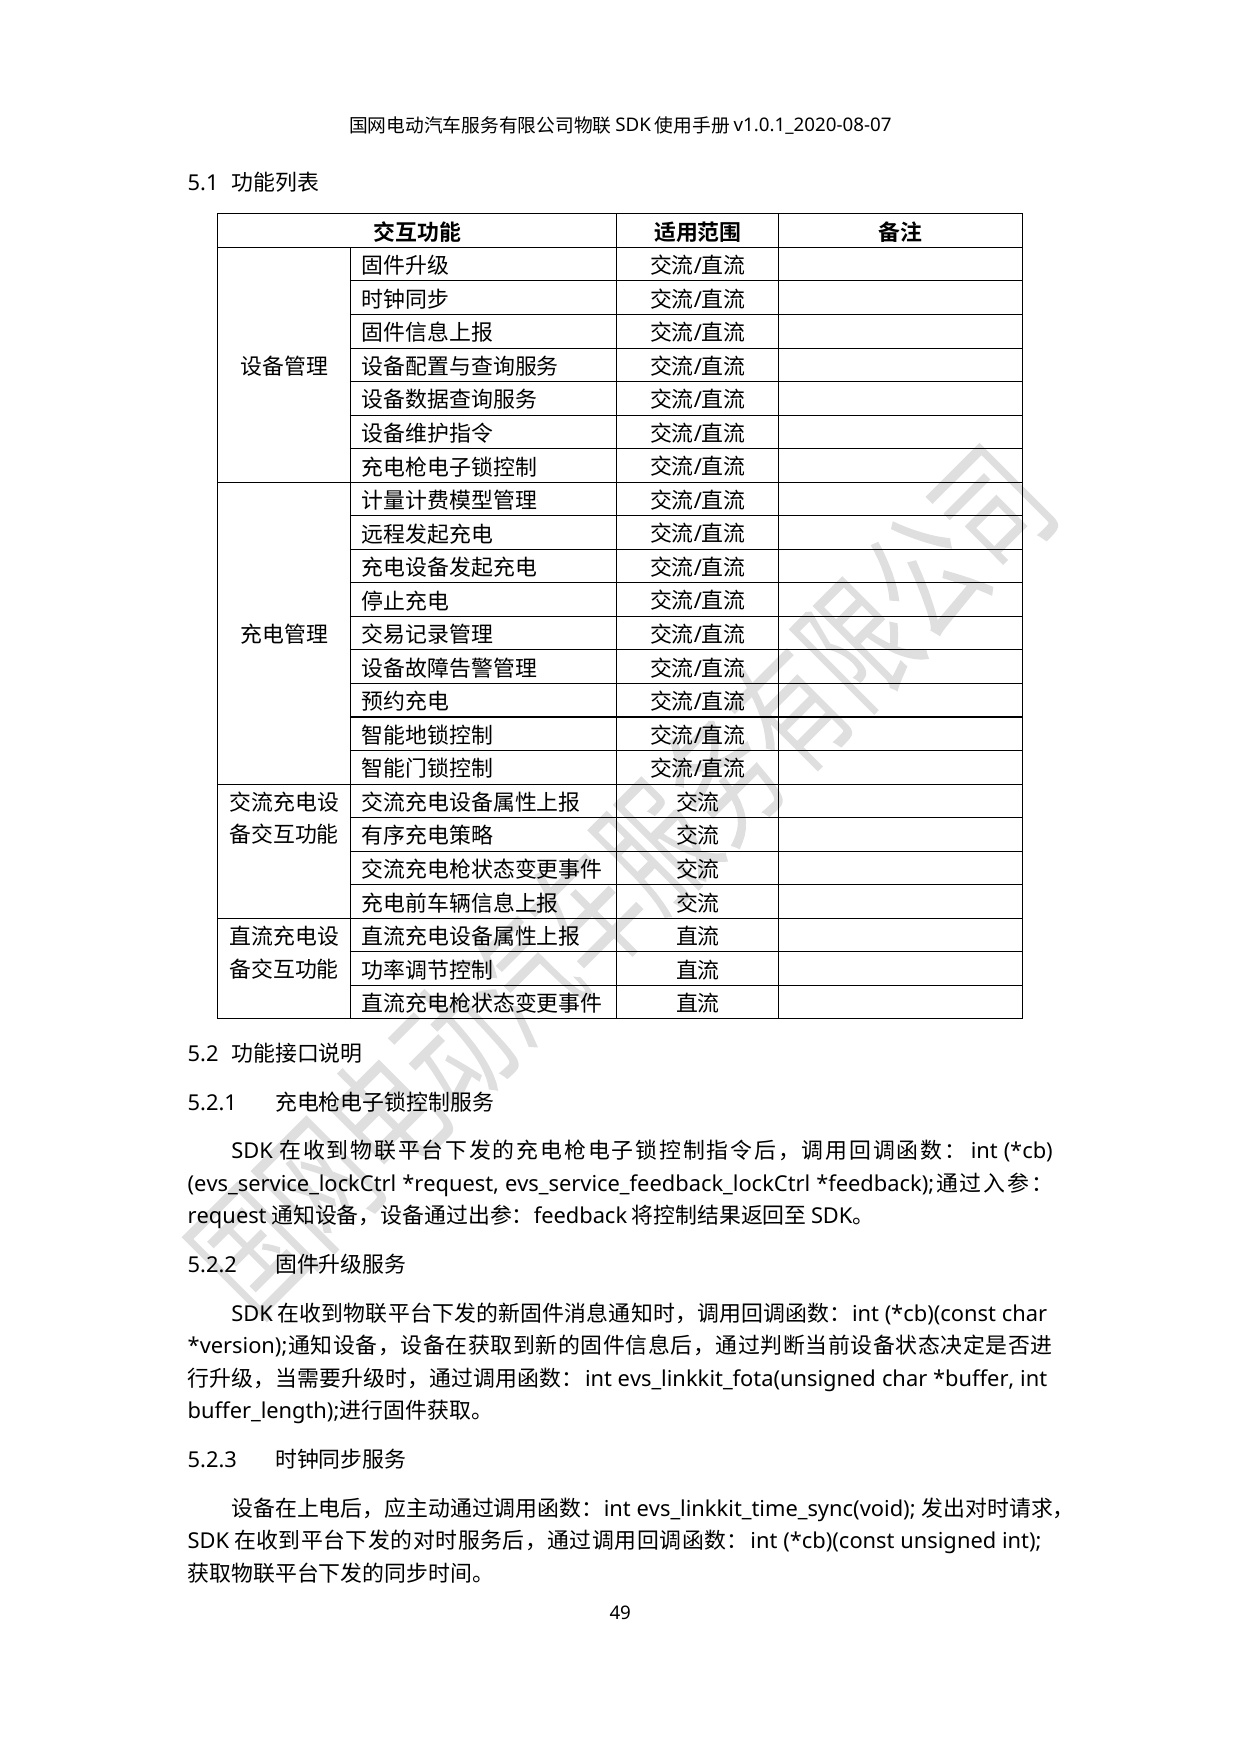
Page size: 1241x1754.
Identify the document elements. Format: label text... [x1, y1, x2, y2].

text SDK在收到物联平台下发的新固件消息通知时，调用回调函数：int (*cb)(const char *version);通知设备，设备在获取到新的固件信息后，通过判断当前设备状态决定是否进行升级，当需要升级时，通过调用函数：int evs_linkkit_fota(unsigned char *buffer, int buffer_length);进行固件获取。 [187, 1296, 1053, 1426]
table_cell 设备故障告警管理 [351, 650, 616, 683]
table_header 适用范围 [617, 214, 778, 247]
table_cell 固件升级 [351, 248, 616, 280]
table_cell 固件信息上报 [351, 315, 616, 347]
table_cell [779, 617, 1022, 649]
table_cell 交流/直流 [617, 650, 778, 683]
table_cell 交流/直流 [617, 751, 778, 783]
table_cell 交流/直流 [617, 248, 778, 280]
table_cell [779, 818, 1022, 851]
table_cell 直流 [617, 986, 778, 1018]
table_cell 智能地锁控制 [351, 718, 616, 750]
table_cell 交流/直流 [617, 617, 778, 649]
table_cell [779, 416, 1022, 448]
table_cell 直流充电设备属性上报 [351, 919, 616, 951]
table_cell [779, 382, 1022, 414]
table_cell 设备配置与查询服务 [351, 349, 616, 381]
table_cell 功率调节控制 [351, 952, 616, 985]
table_cell 交流/直流 [617, 550, 778, 582]
table_cell 交流/直流 [617, 483, 778, 515]
table_cell 直流 [617, 919, 778, 951]
table_cell [779, 349, 1022, 381]
table_cell 交流充电枪状态变更事件 [351, 852, 616, 884]
table_cell 交流/直流 [617, 281, 778, 314]
table_cell 交流/直流 [617, 583, 778, 616]
table_cell 智能门锁控制 [351, 751, 616, 783]
table_cell [779, 785, 1022, 817]
table_cell [779, 281, 1022, 314]
table_cell 交流/直流 [617, 315, 778, 347]
table_cell 设备维护指令 [351, 416, 616, 448]
table_cell [779, 986, 1022, 1018]
table_cell 交流 [617, 785, 778, 817]
table_cell 交流充电设备交互功能 [218, 785, 350, 918]
list 功能列表 [187, 164, 1053, 197]
table_cell 交流/直流 [617, 449, 778, 482]
table_cell [779, 583, 1022, 616]
table_cell 时钟同步 [351, 281, 616, 314]
table_cell 远程发起充电 [351, 516, 616, 549]
table_cell 有序充电策略 [351, 818, 616, 851]
table_cell [779, 885, 1022, 918]
table_cell 直流 [617, 952, 778, 985]
table_cell 计量计费模型管理 [351, 483, 616, 515]
table_cell [779, 315, 1022, 347]
table_cell 交流充电设备属性上报 [351, 785, 616, 817]
table_cell [779, 919, 1022, 951]
table_cell [779, 248, 1022, 280]
list 功能接口说明 [187, 1036, 1053, 1068]
table_cell [779, 650, 1022, 683]
table_cell [779, 718, 1022, 750]
table_cell 交流/直流 [617, 516, 778, 549]
table_cell 交流 [617, 852, 778, 884]
table_header 备注 [779, 214, 1022, 247]
table_cell [779, 483, 1022, 515]
table_cell 设备数据查询服务 [351, 382, 616, 414]
table_cell 充电枪电子锁控制 [351, 449, 616, 482]
table_cell 交流 [617, 885, 778, 918]
table_cell [779, 516, 1022, 549]
table_cell [779, 550, 1022, 582]
table_cell 预约充电 [351, 684, 616, 716]
table_cell 充电管理 [218, 483, 350, 783]
table_cell 交流/直流 [617, 349, 778, 381]
table_cell 直流充电枪状态变更事件 [351, 986, 616, 1018]
table_cell [779, 684, 1022, 716]
list 固件升级服务 [187, 1247, 1053, 1279]
text 设备在上电后，应主动通过调用函数：int evs_linkkit_time_sync(void); 发出对时请求，SDK在收到平台下发的对时服务后，通过调用回调函数：int (*cb)(const unsigned int); 获取物联平台下发的同步时间。 [187, 1491, 1053, 1588]
table_cell 交流/直流 [617, 382, 778, 414]
text SDK在收到物联平台下发的充电枪电子锁控制指令后，调用回调函数：int (*cb)(evs_service_lockCtrl *request, evs_service_feedback_lockCtrl *feedback);通过入参：request通知设备，设备通过出参：feedback将控制结果返回至SDK。 [187, 1133, 1053, 1231]
table_cell 交流/直流 [617, 718, 778, 750]
table_cell [779, 952, 1022, 985]
list 充电枪电子锁控制服务 [187, 1084, 1053, 1117]
table_cell 交流/直流 [617, 416, 778, 448]
table_cell 直流充电设备交互功能 [218, 919, 350, 1018]
table_cell [779, 751, 1022, 783]
table_cell 交流/直流 [617, 684, 778, 716]
table_cell 设备管理 [218, 248, 350, 482]
table_cell 交易记录管理 [351, 617, 616, 649]
table_cell 交流 [617, 818, 778, 851]
table_cell 充电设备发起充电 [351, 550, 616, 582]
table_cell 停止充电 [351, 583, 616, 616]
list 时钟同步服务 [187, 1442, 1053, 1474]
table_cell 充电前车辆信息上报 [351, 885, 616, 918]
table_cell [779, 449, 1022, 482]
table_header 交互功能 [218, 214, 616, 247]
table_cell [779, 852, 1022, 884]
